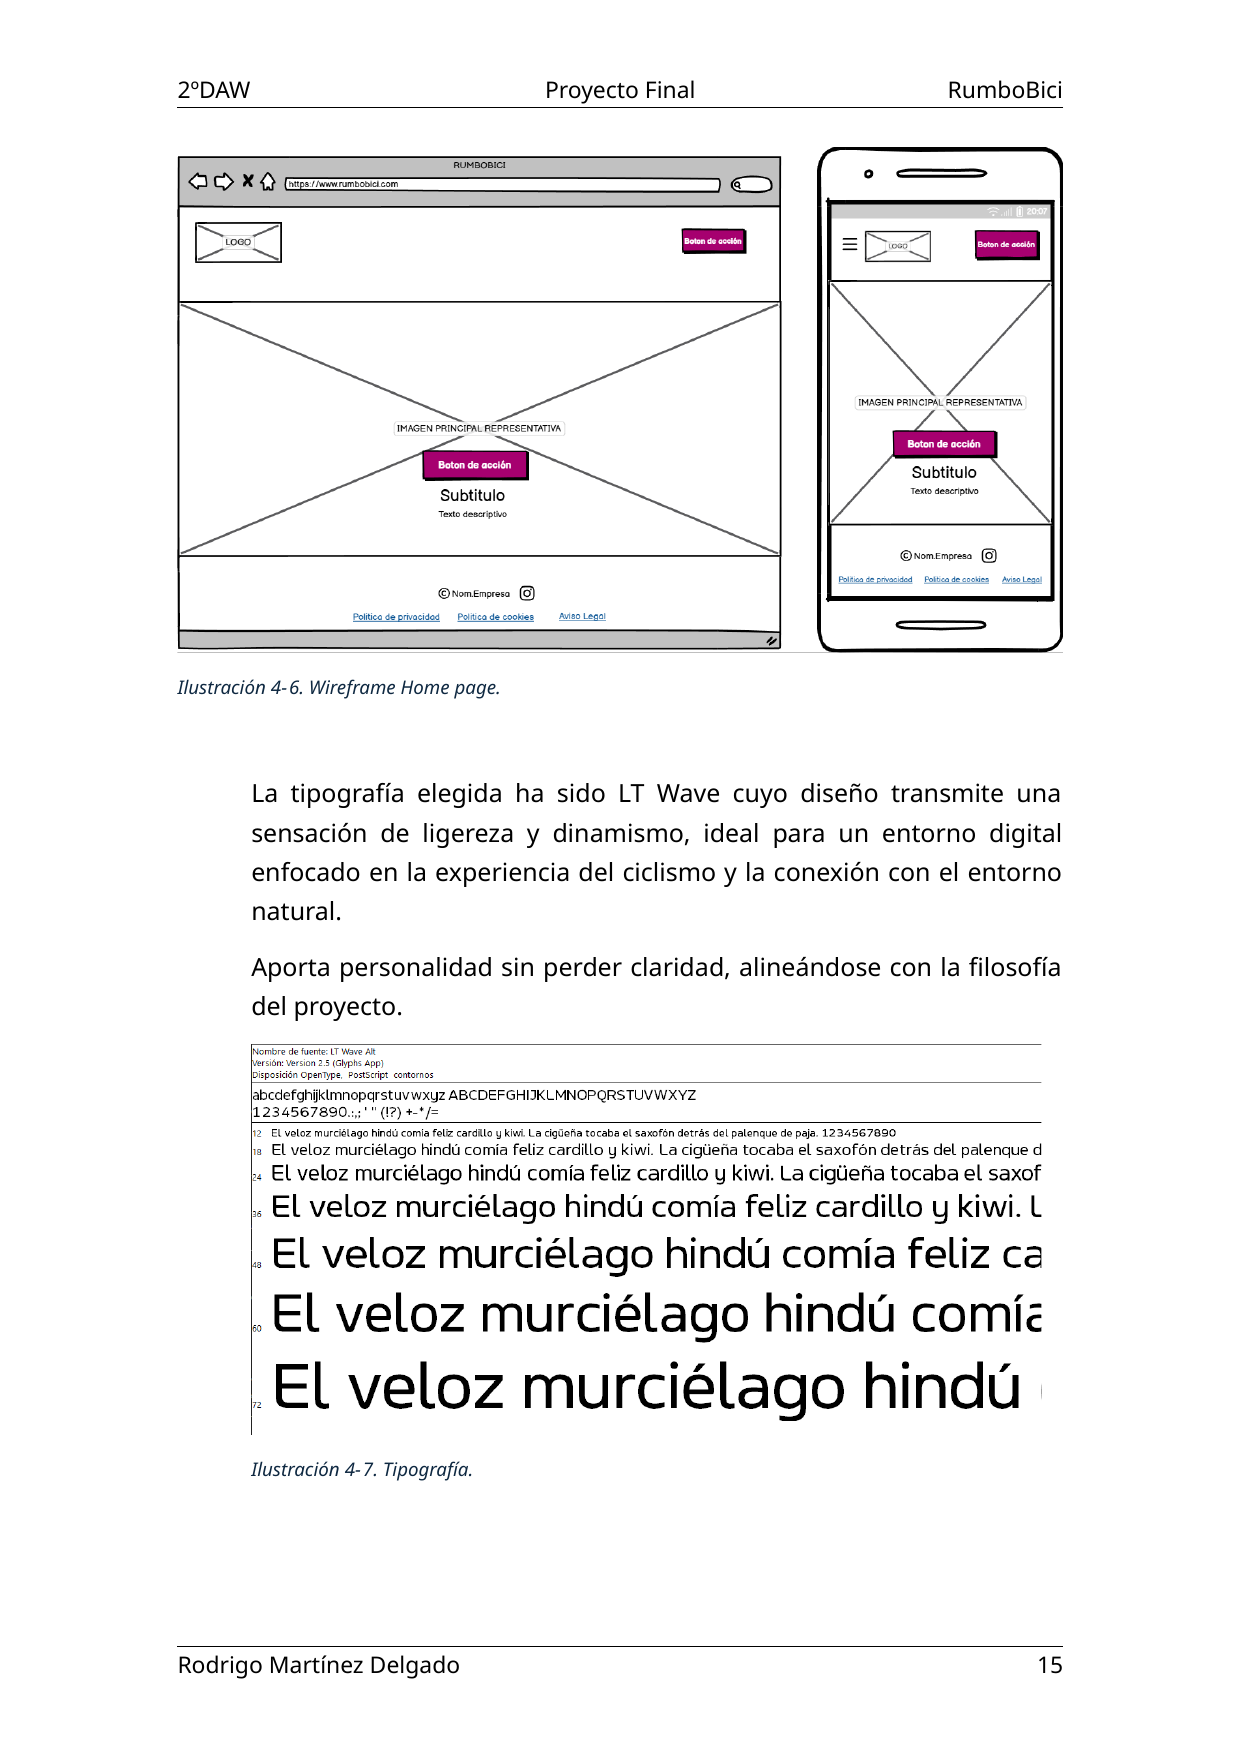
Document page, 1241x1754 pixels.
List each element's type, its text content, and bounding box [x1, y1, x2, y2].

text Aporta personalidad sin perder claridad, alineándose con la filosofía del proyecto. [251, 949, 1063, 1023]
text La tipografía elegida ha sido LT Wave cuyo diseño transmite una sensación de ligereza y dinamismo, ideal para un entorno digital enfocado en la experiencia del ciclismo y la conexión con el entorno natural. [251, 776, 1063, 928]
picture [177, 147, 1063, 653]
picture [251, 1044, 1042, 1435]
